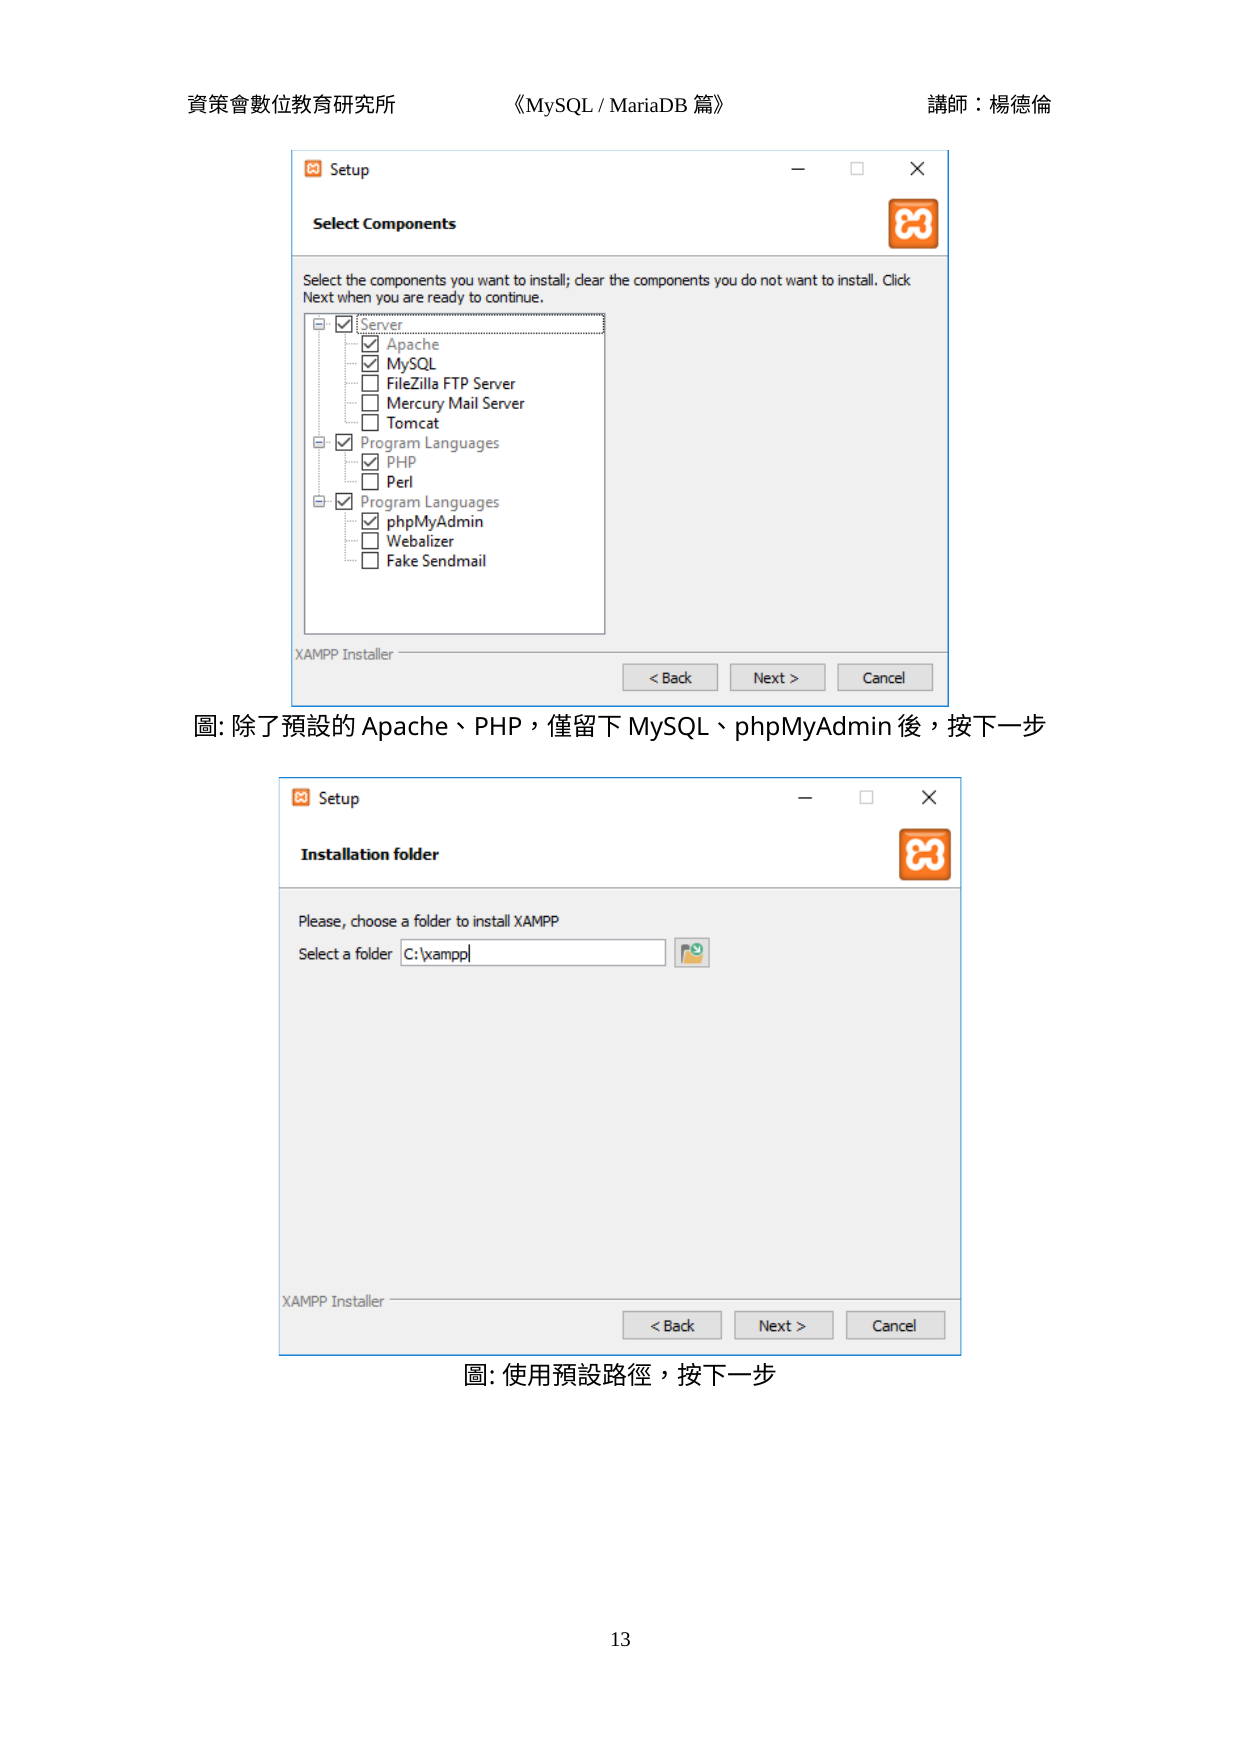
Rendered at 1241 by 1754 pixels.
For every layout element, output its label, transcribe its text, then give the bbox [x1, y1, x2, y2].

picture [278, 777, 962, 1356]
text 圖: 使用預設路徑，按下一步 [187, 1355, 1053, 1391]
picture [291, 150, 949, 707]
text 圖: 除了預設的 Apache、PHP，僅留下MySQL、phpMyAdmin後，按下一步 [187, 707, 1053, 743]
